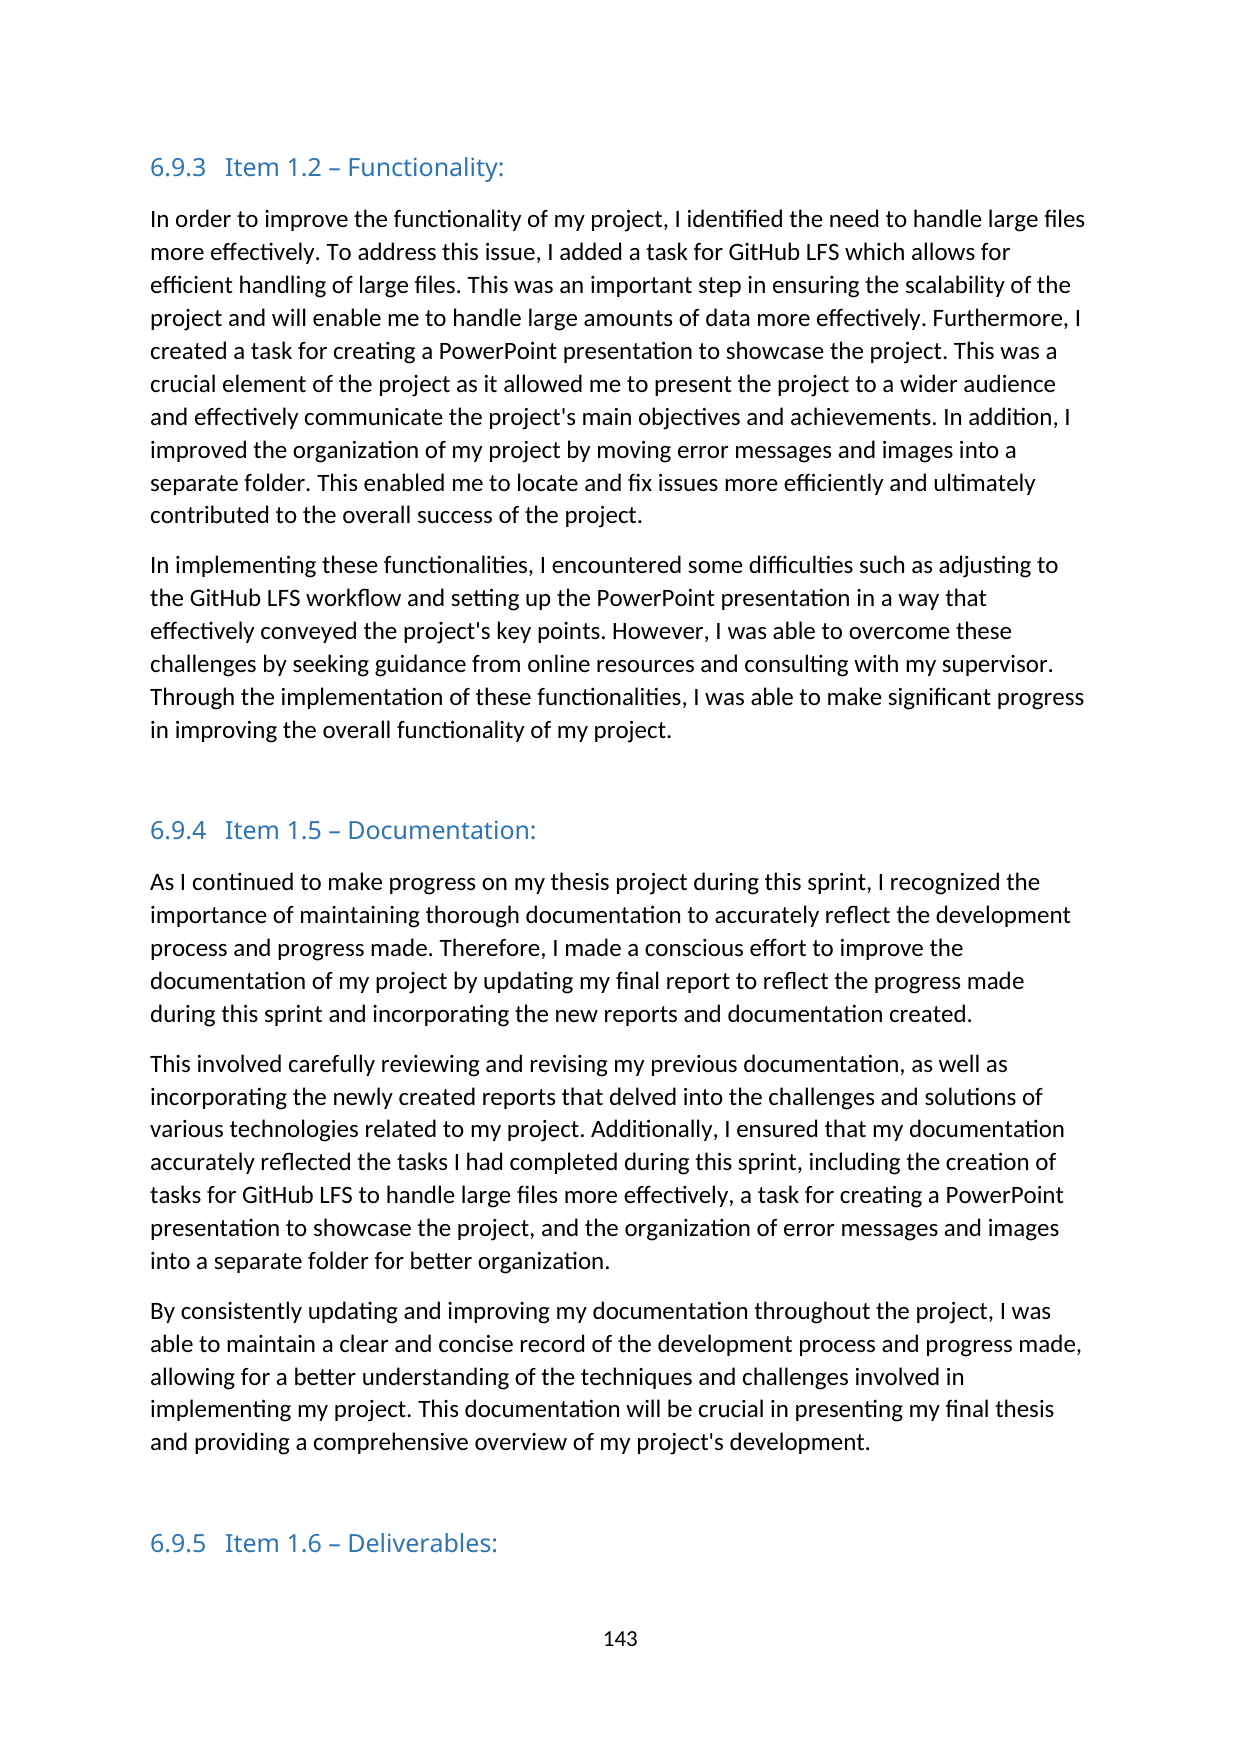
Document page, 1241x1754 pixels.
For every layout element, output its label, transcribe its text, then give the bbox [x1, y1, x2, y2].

subtitle Item 1.6 – Deliverables: [150, 1526, 1090, 1560]
text In order to improve the functionality of my project, I identified the need to handle large files more effectively. To address this issue, I added a task for GitHub LFS which allows for efficient handling of large files. This was an important step in ensuring the scalability of the project and will enable me to handle large amounts of data more effectively. Furthermore, I created a task for creating a PowerPoint presentation to showcase the project. This was a crucial element of the project as it allowed me to present the project to a wider audience and effectively communicate the project's main objectives and achievements. In addition, I improved the organization of my project by moving error messages and images into a separate folder. This enabled me to locate and fix issues more efficiently and ultimately contributed to the overall success of the project. [150, 203, 1090, 530]
text In implementing these functionalities, I encountered some difficulties such as adjusting to the GitHub LFS workflow and setting up the PowerPoint presentation in a way that effectively conveyed the project's key points. However, I was able to overcome these challenges by seeking guidance from online resources and consulting with my supervisor. Through the implementation of these functionalities, I was able to make significant progress in improving the overall functionality of my project. [150, 549, 1090, 744]
text As I continued to make progress on my thesis project during this sprint, I recognized the importance of maintaining thorough documentation to accurately reflect the development process and progress made. Therefore, I made a conscious effort to improve the documentation of my project by updating my final report to reflect the progress made during this sprint and incorporating the new reports and documentation created. [150, 866, 1090, 1029]
subtitle Item 1.5 – Documentation: [150, 813, 1090, 847]
subtitle Item 1.2 – Functionality: [150, 150, 1090, 184]
text By consistently updating and improving my documentation throughout the project, I was able to maintain a clear and concise record of the development process and progress made, allowing for a better understanding of the techniques and challenges involved in implementing my project. This documentation will be crucial in presenting my final thesis and providing a comprehensive overview of my project's development. [150, 1295, 1090, 1457]
text This involved carefully reviewing and revising my previous documentation, as well as incorporating the newly created reports that delved into the challenges and solutions of various technologies related to my project. Additionally, I ensured that my documentation accurately reflected the tasks I had completed during this sprint, including the creation of tasks for GitHub LFS to handle large files more effectively, a task for creating a PowerPoint presentation to showcase the project, and the organization of error messages and images into a separate folder for better organization. [150, 1048, 1090, 1276]
